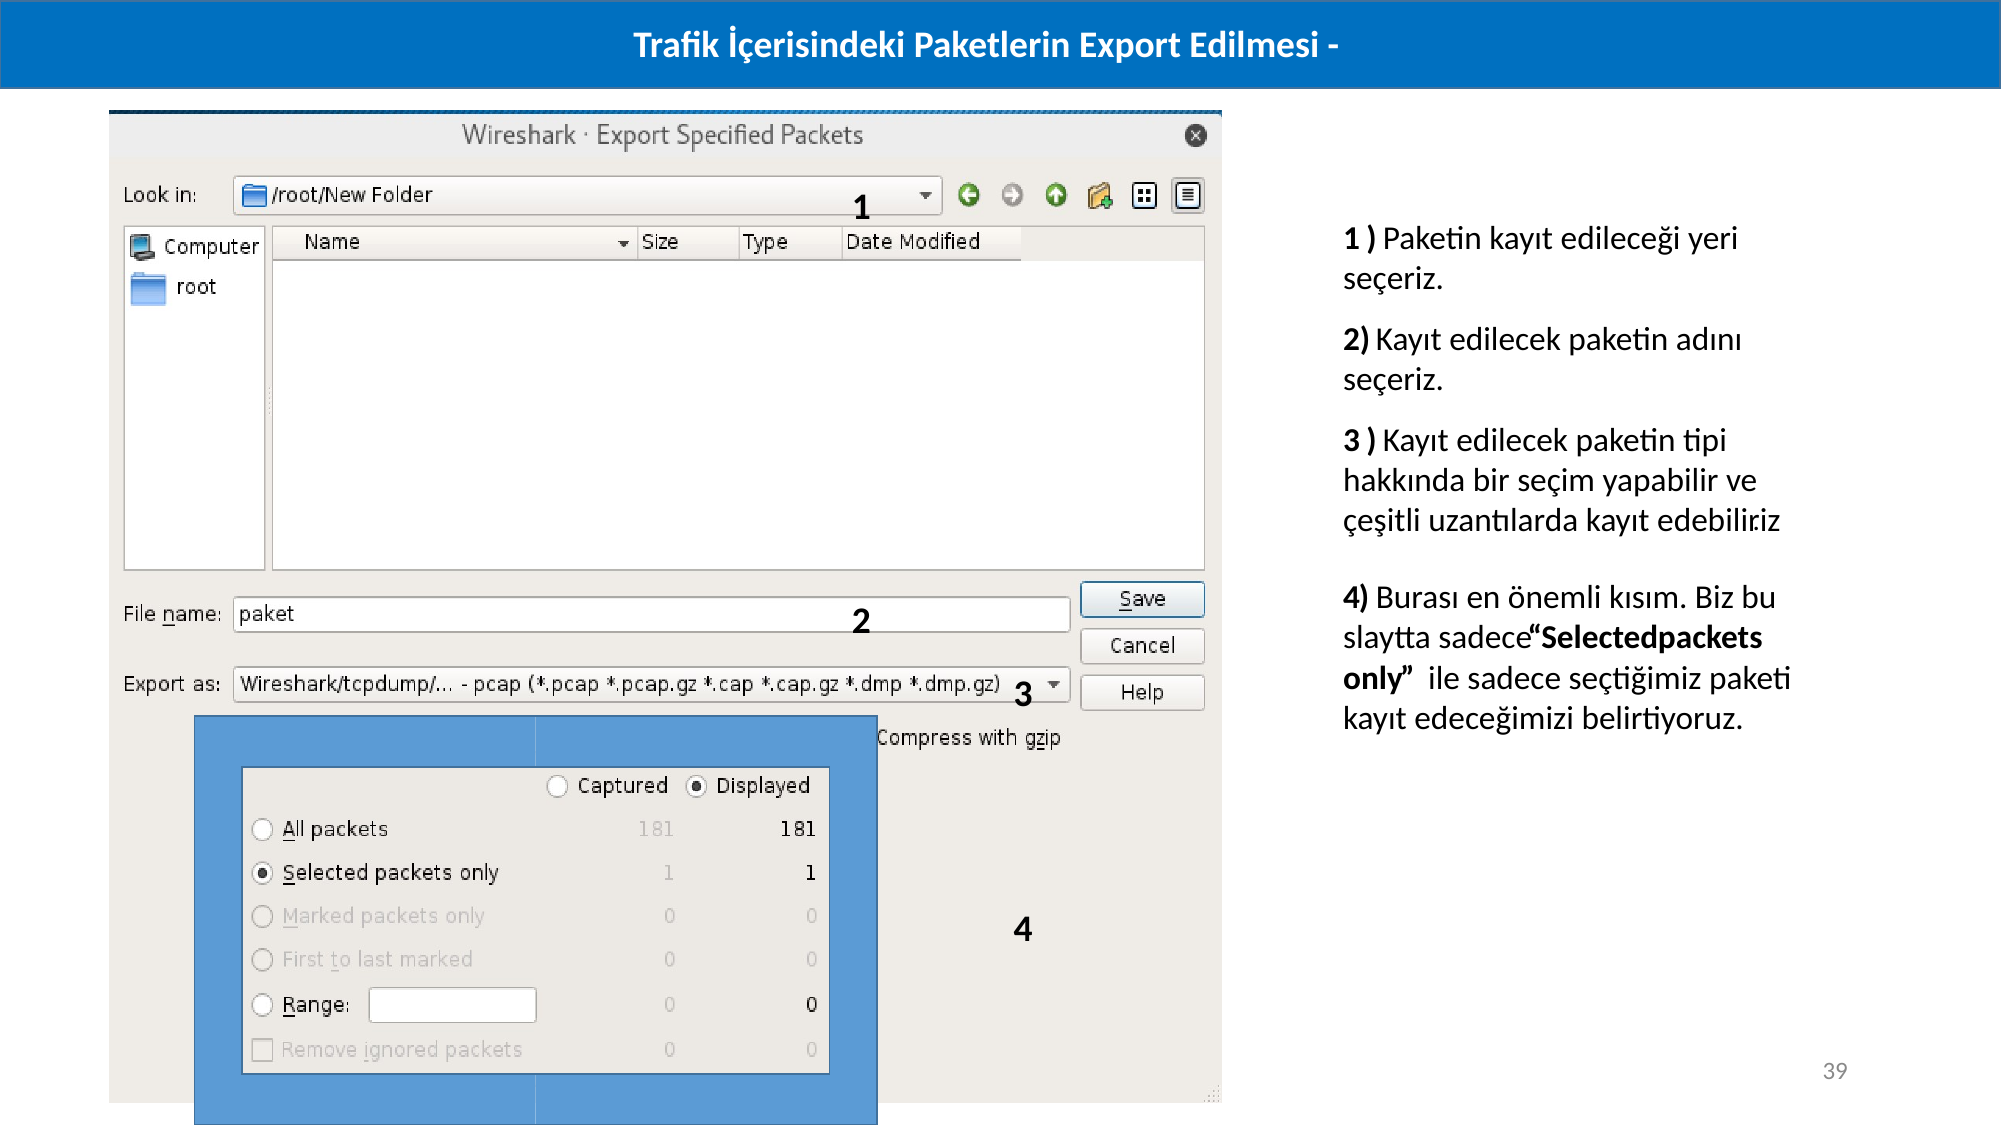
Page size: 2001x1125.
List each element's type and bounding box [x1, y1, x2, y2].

picture [109, 110, 1222, 1103]
picture [243, 768, 829, 1073]
